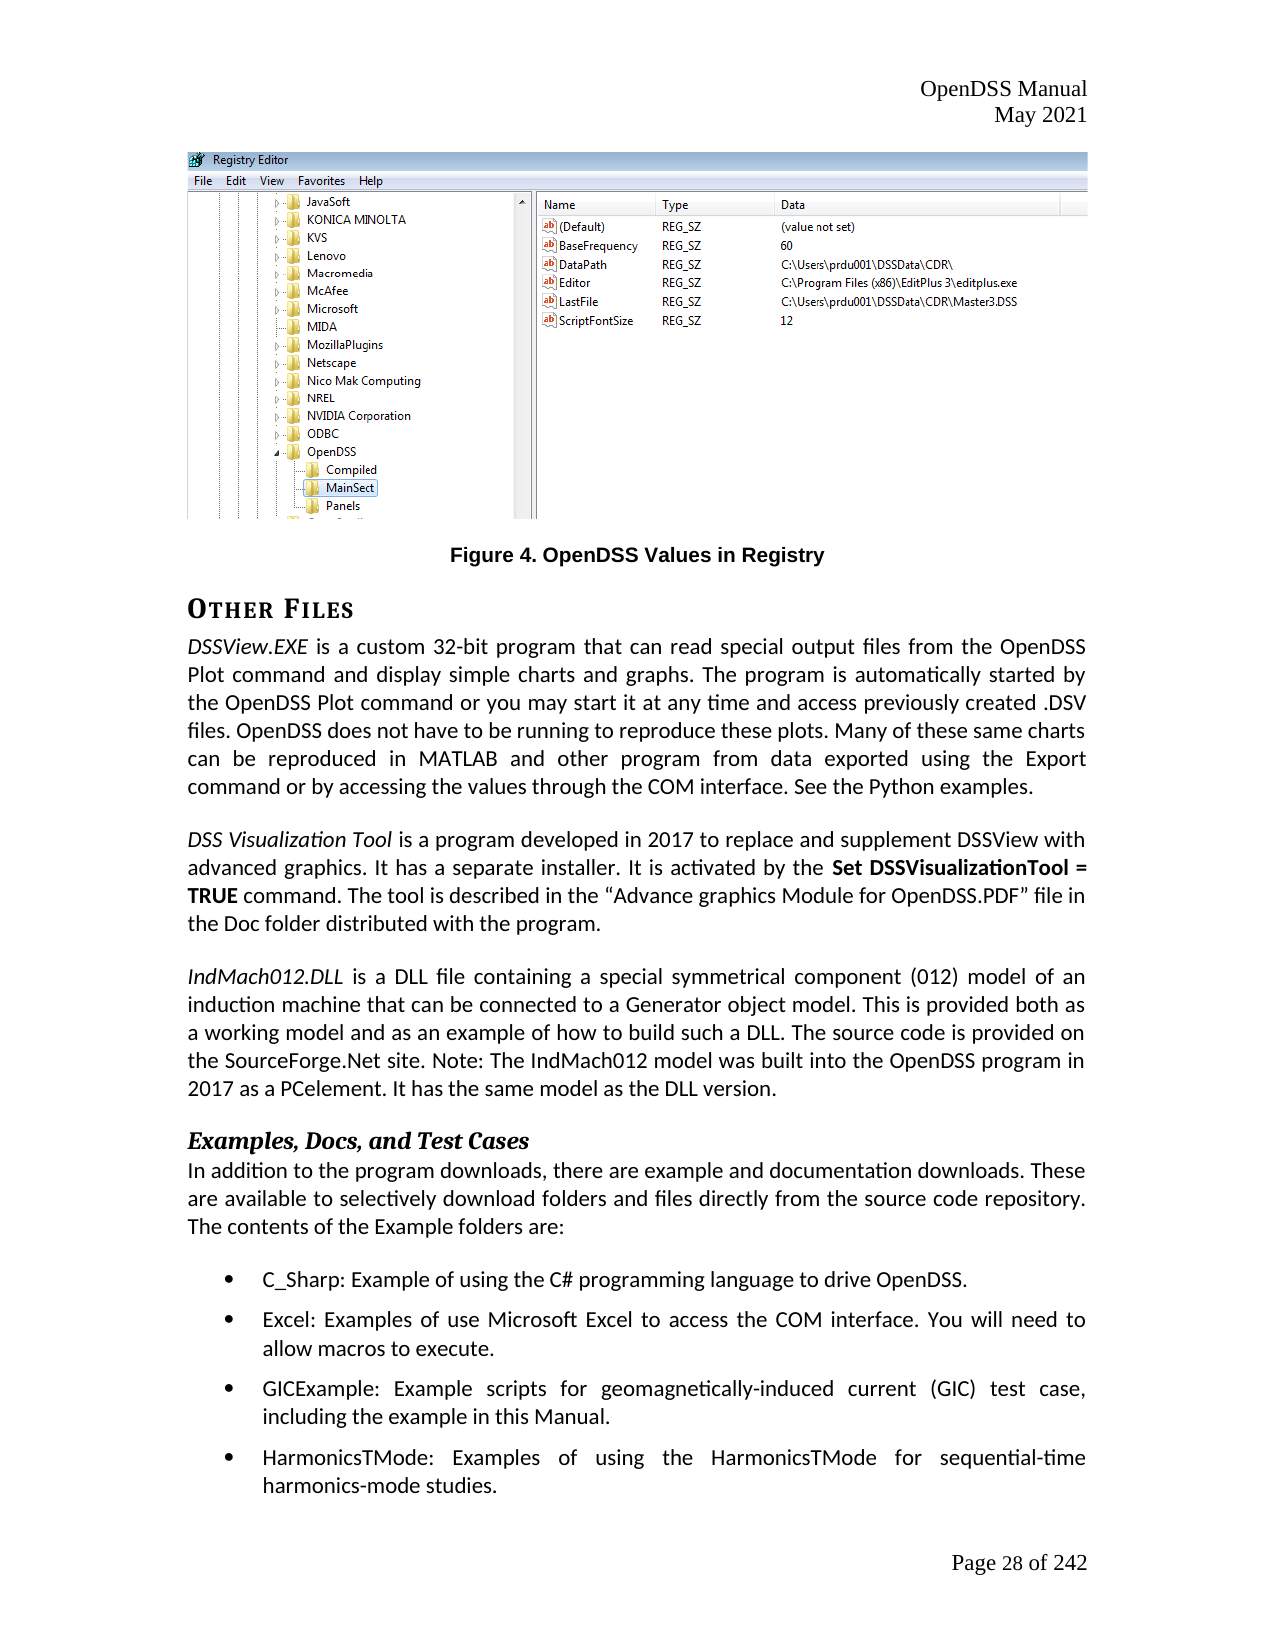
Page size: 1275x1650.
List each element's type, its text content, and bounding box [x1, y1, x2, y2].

list Excel: Examples of use Microsoft Excel to access the COM interface. You will need to allow macros to execute. [225, 1306, 1087, 1362]
subtitle Examples, Docs, and Test Cases [187, 1127, 1087, 1156]
list GICExample: Example scripts for geomagnetically-induced current (GIC) test case, including the example in this Manual. [225, 1374, 1087, 1430]
list HarmonicsTMode: Examples of using the HarmonicsTMode for sequential-time harmonics-mode studies. [225, 1443, 1087, 1499]
text In addition to the program downloads, there are example and documentation downloads. These are available to selectively download folders and files directly from the source code repository. The contents of the Example folders are: [187, 1156, 1087, 1240]
text IndMach012.DLL is a DLL file containing a special symmetrical component (012) model of an induction machine that can be connected to a Generator object model. This is provided both as a working model and as an example of how to build such a DLL. The source code is provided on the SourceForge.Net site. Note: The IndMach012 model was built into the OpenDSS program in 2017 as a PCelement. It has the same model as the DLL version. [187, 962, 1087, 1102]
picture [187, 152, 1088, 519]
text Figure 4. OpenDSS Values in Registry [187, 543, 1087, 567]
text DSSView.EXE is a custom 32-bit program that can read special output files from the OpenDSS Plot command and display simple charts and graphs. The program is automatically started by the OpenDSS Plot command or you may start it at any time and access previously created .DSV files. OpenDSS does not have to be running to reproduce these plots. Many of these same charts can be reproduced in MATLAB and other program from data exported using the Export command or by accessing the values through the COM interface. See the Python examples. [187, 632, 1087, 800]
subtitle Other Files [187, 592, 1087, 626]
text DSS Visualization Tool is a program developed in 2017 to replace and supplement DSSView with advanced graphics. It has a separate installer. It is activated by the Set DSSVisualizationTool = TRUE command. The tool is described in the “Advance graphics Module for OpenDSS.PDF” file in the Doc folder distributed with the program. [187, 825, 1087, 937]
list C_Sharp: Example of using the C# programming language to drive OpenDSS. [225, 1265, 1087, 1293]
